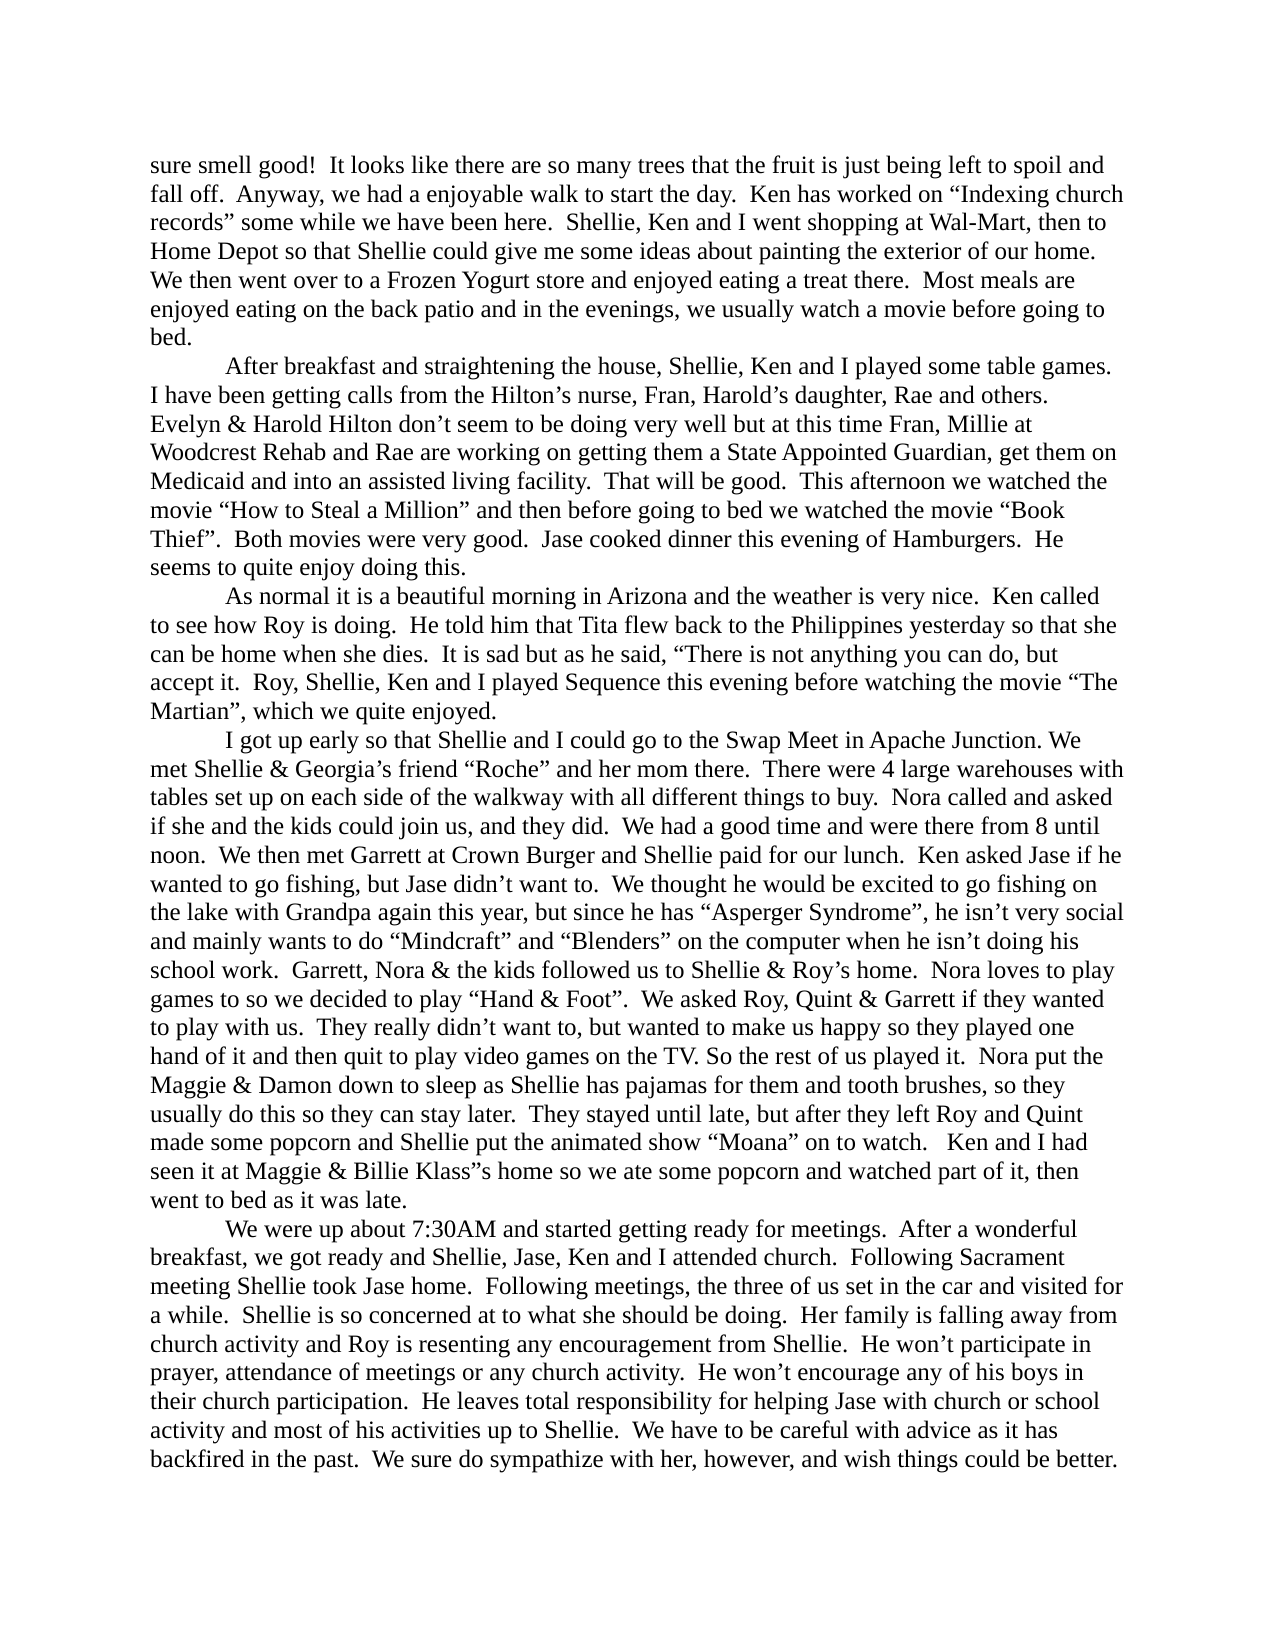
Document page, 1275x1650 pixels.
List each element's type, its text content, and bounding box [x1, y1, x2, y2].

text After breakfast and straightening the house, Shellie, Ken and I played some table games. I have been getting calls from the Hilton’s nurse, Fran, Harold’s daughter, Rae and others. Evelyn & Harold Hilton don’t seem to be doing very well but at this time Fran, Millie at Woodcrest Rehab and Rae are working on getting them a State Appointed Guardian, get them on Medicaid and into an assisted living facility. That will be good. This afternoon we watched the movie “How to Steal a Million” and then before going to bed we watched the movie “Book Thief”. Both movies were very good. Jase cooked dinner this evening of Hamburgers. He seems to quite enjoy doing this. [150, 150, 1125, 380]
text I got up early so that Shellie and I could go to the Swap Meet in Apache Junction. We met Shellie & Georgia’s friend “Roche” and her mom there. There were 4 large warehouses with tables set up on each side of the walkway with all different things to buy. Nora called and asked if she and the kids could join us, and they did. We had a good time and were there from 8 until noon. We then met Garrett at Crown Burger and Shellie paid for our lunch. Ken asked Jase if he wanted to go fishing, but Jase didn’t want to. We thought he would be excited to go fishing on the lake with Grandpa again this year, but since he has “Asperger Syndrome”, he isn’t very social and mainly wants to do “Mindcraft” and “Blenders” on the computer when he isn’t doing his school work. Garrett, Nora & the kids followed us to Shellie & Roy’s home. Nora loves to play games to so we decided to play “Hand & Foot”. We asked Roy, Quint & Garrett if they wanted to play with us. They really didn’t want to, but wanted to make us happy so they played one hand of it and then quit to play video games on the TV. So the rest of us played it. Nora put the Maggie & Damon down to sleep as Shellie has pajamas for them and tooth brushes, so they usually do this so they can stay later. They stayed until late, but after they left Roy and Quint made some popcorn and Shellie put the animated show “Moana” on to watch. Ken and I had seen it at Maggie & Billie Klass”s home so we ate some popcorn and watched part of it, then went to bed as it was late. [150, 524, 1125, 1012]
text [150, 1415, 1125, 1472]
text We were up about 7:30AM and started getting ready for meetings. After a wonderful breakfast, we got ready and Shellie, Jase, Ken and I attended church. Following Sacrament meeting Shellie took Jase home. Following meetings, the three of us set in the car and visited for a while. Shellie is so concerned at to what she should be doing. Her family is falling away from church activity and Roy is resenting any encouragement from Shellie. He won’t participate in prayer, attendance of meetings or any church activity. He won’t encourage any of his boys in their church participation. He leaves total responsibility for helping Jase with church or school activity and most of his activities up to Shellie. We have to be careful with advice as it has backfired in the past. We sure do sympathize with her, however, and wish things could be better. She does feel that she was supposed to marry Roy as she had fasted & prayed about it and had a good feeling. So, she says she will just love him and her boys and make the best of it. We sure hope she can. This evening Shellie prepared a wonderful dinner. She invited Roy’s parents over to join us for dinner. We enjoyed the evening visiting and we played a game of “Mormon Bridge” in which on the last hand, Ken won. After Roy’s parents left, we went to bed. [150, 1012, 1125, 1415]
text As normal it is a beautiful morning in Arizona and the weather is very nice. Ken called to see how Roy is doing. He told him that Tita flew back to the Philippines yesterday so that she can be home when she dies. It is sad but as he said, “There is not anything you can do, but accept it. Roy, Shellie, Ken and I played Sequence this evening before watching the movie “The Martian”, which we quite enjoyed. [150, 380, 1125, 524]
